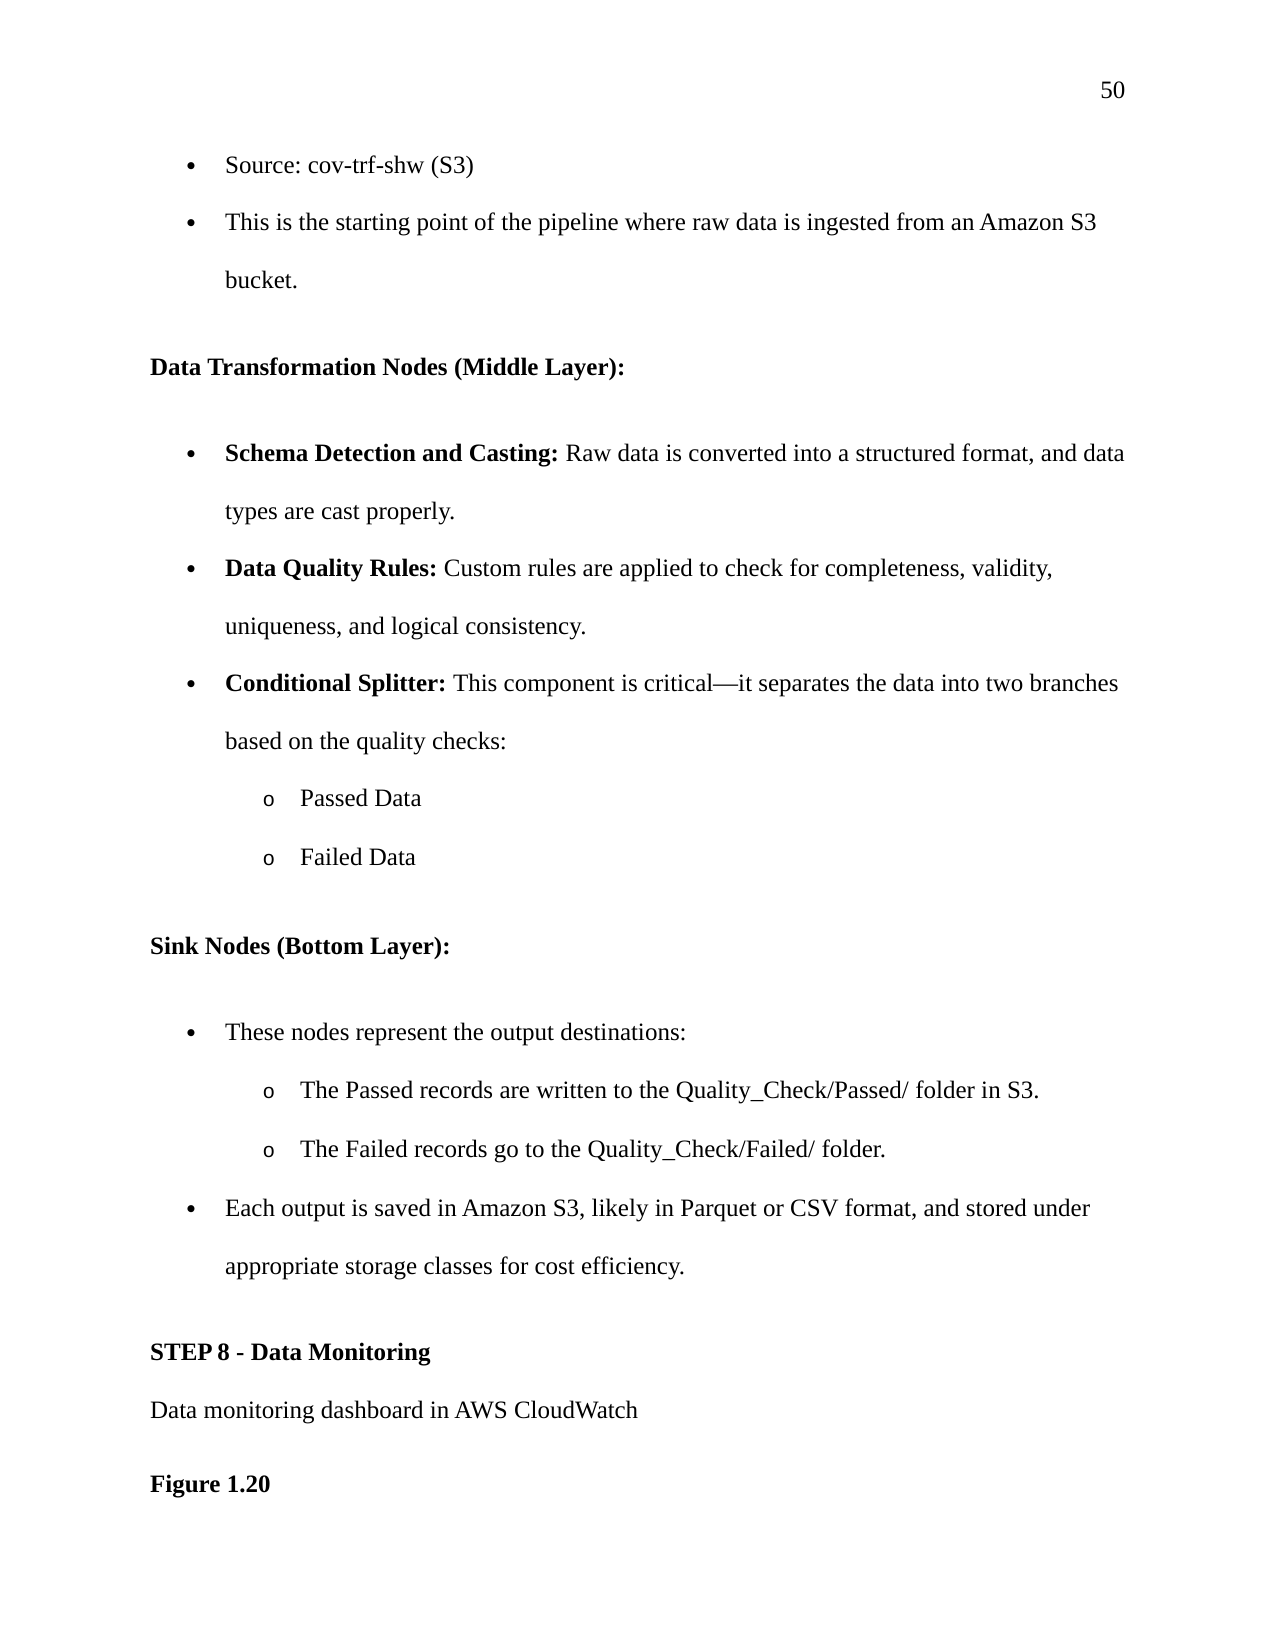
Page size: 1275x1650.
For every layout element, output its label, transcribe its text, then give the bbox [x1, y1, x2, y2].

list The Passed records are written to the Quality_Check/Passed/ folder in S3. [262, 1075, 1125, 1104]
list Passed Data [262, 783, 1125, 813]
text Figure 1.20 [150, 1469, 1125, 1498]
list Each output is saved in Amazon S3, likely in Parquet or CSV format, and stored under appropriate storage classes for cost efficiency. [187, 1193, 1125, 1279]
list This is the starting point of the pipeline where raw data is ingested from an Amazon S3 bucket. [187, 207, 1125, 294]
subtitle STEP 8 - Data Monitoring [150, 1337, 1125, 1366]
list These nodes represent the output destinations: [187, 1017, 1125, 1046]
text Data Transformation Nodes (Middle Layer): [150, 352, 1125, 380]
list Schema Detection and Casting: Raw data is converted into a structured format, and data types are cast properly. [187, 438, 1125, 524]
list Conditional Splitter: This component is critical—it separates the data into two branches based on the quality checks: [187, 668, 1125, 754]
text Sink Nodes (Bottom Layer): [150, 931, 1125, 959]
list Source: cov-trf-shw (S3) [187, 150, 1125, 179]
list Data Quality Rules: Custom rules are applied to check for completeness, validity, uniqueness, and logical consistency. [187, 553, 1125, 639]
text Data monitoring dashboard in AWS CloudWatch [150, 1395, 1125, 1424]
list Failed Data [262, 842, 1125, 872]
list The Failed records go to the Quality_Check/Failed/ folder. [262, 1134, 1125, 1164]
